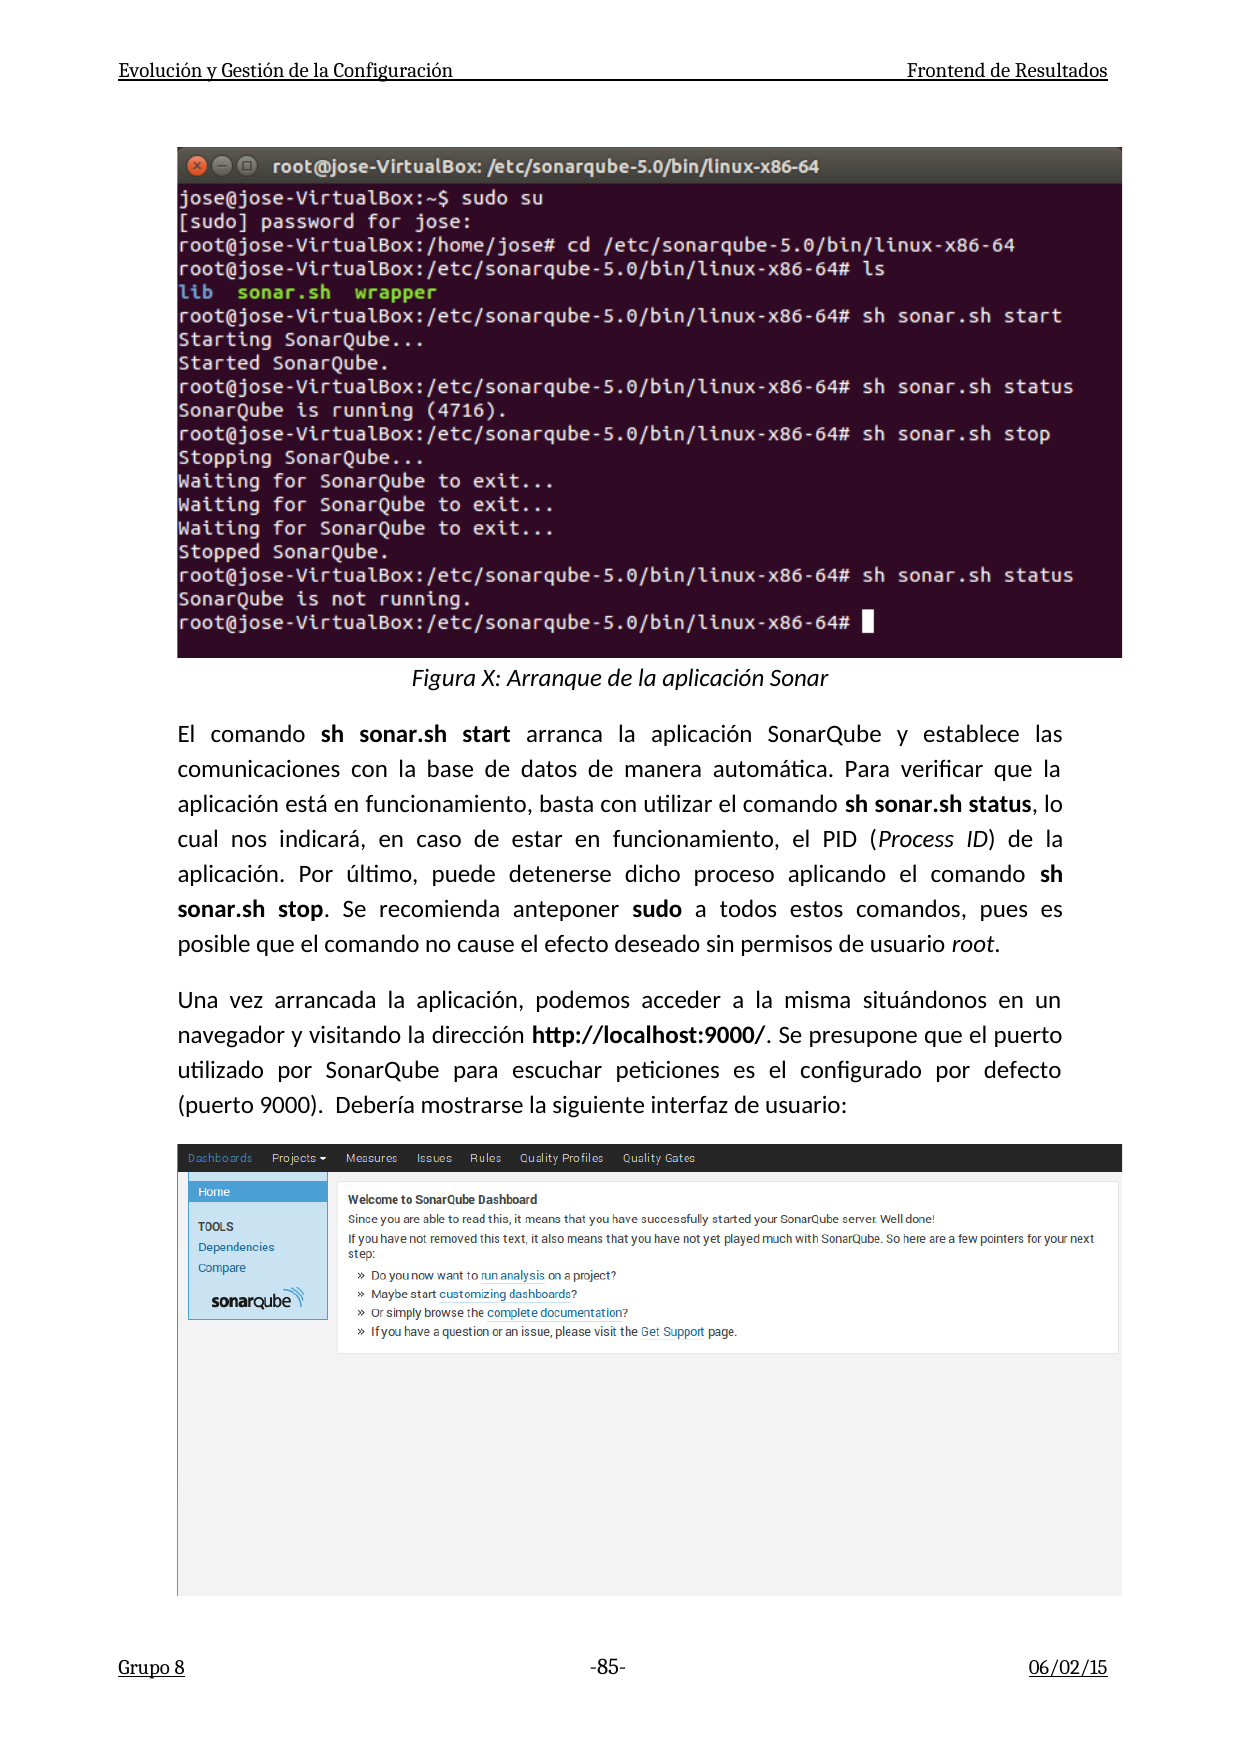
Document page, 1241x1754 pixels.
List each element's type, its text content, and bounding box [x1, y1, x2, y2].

text Una vez arrancada la aplicación, podemos acceder a la misma situándonos en un navegador y visitando la dirección http://localhost:9000/. Se presupone que el puerto utilizado por SonarQube para escuchar peticiones es el configurado por defecto (puerto 9000). Debería mostrarse la siguiente interfaz de usuario: [177, 984, 1063, 1119]
text El comando sh sonar.sh start arranca la aplicación SonarQube y establece las comunicaciones con la base de datos de manera automática. Para verificar que la aplicación está en funcionamiento, basta con utilizar el comando sh sonar.sh status, lo cual nos indicará, en caso de estar en funcionamiento, el PID (Process ID) de la aplicación. Por último, puede detenerse dicho proceso aplicando el comando sh sonar.sh stop. Se recomienda anteponer sudo a todos estos comandos, pues es posible que el comando no cause el efecto deseado sin permisos de usuario root. [177, 718, 1063, 958]
picture [177, 147, 1123, 658]
picture [177, 1144, 1123, 1596]
text Figura X: Arranque de la aplicación Sonar [177, 662, 1063, 693]
